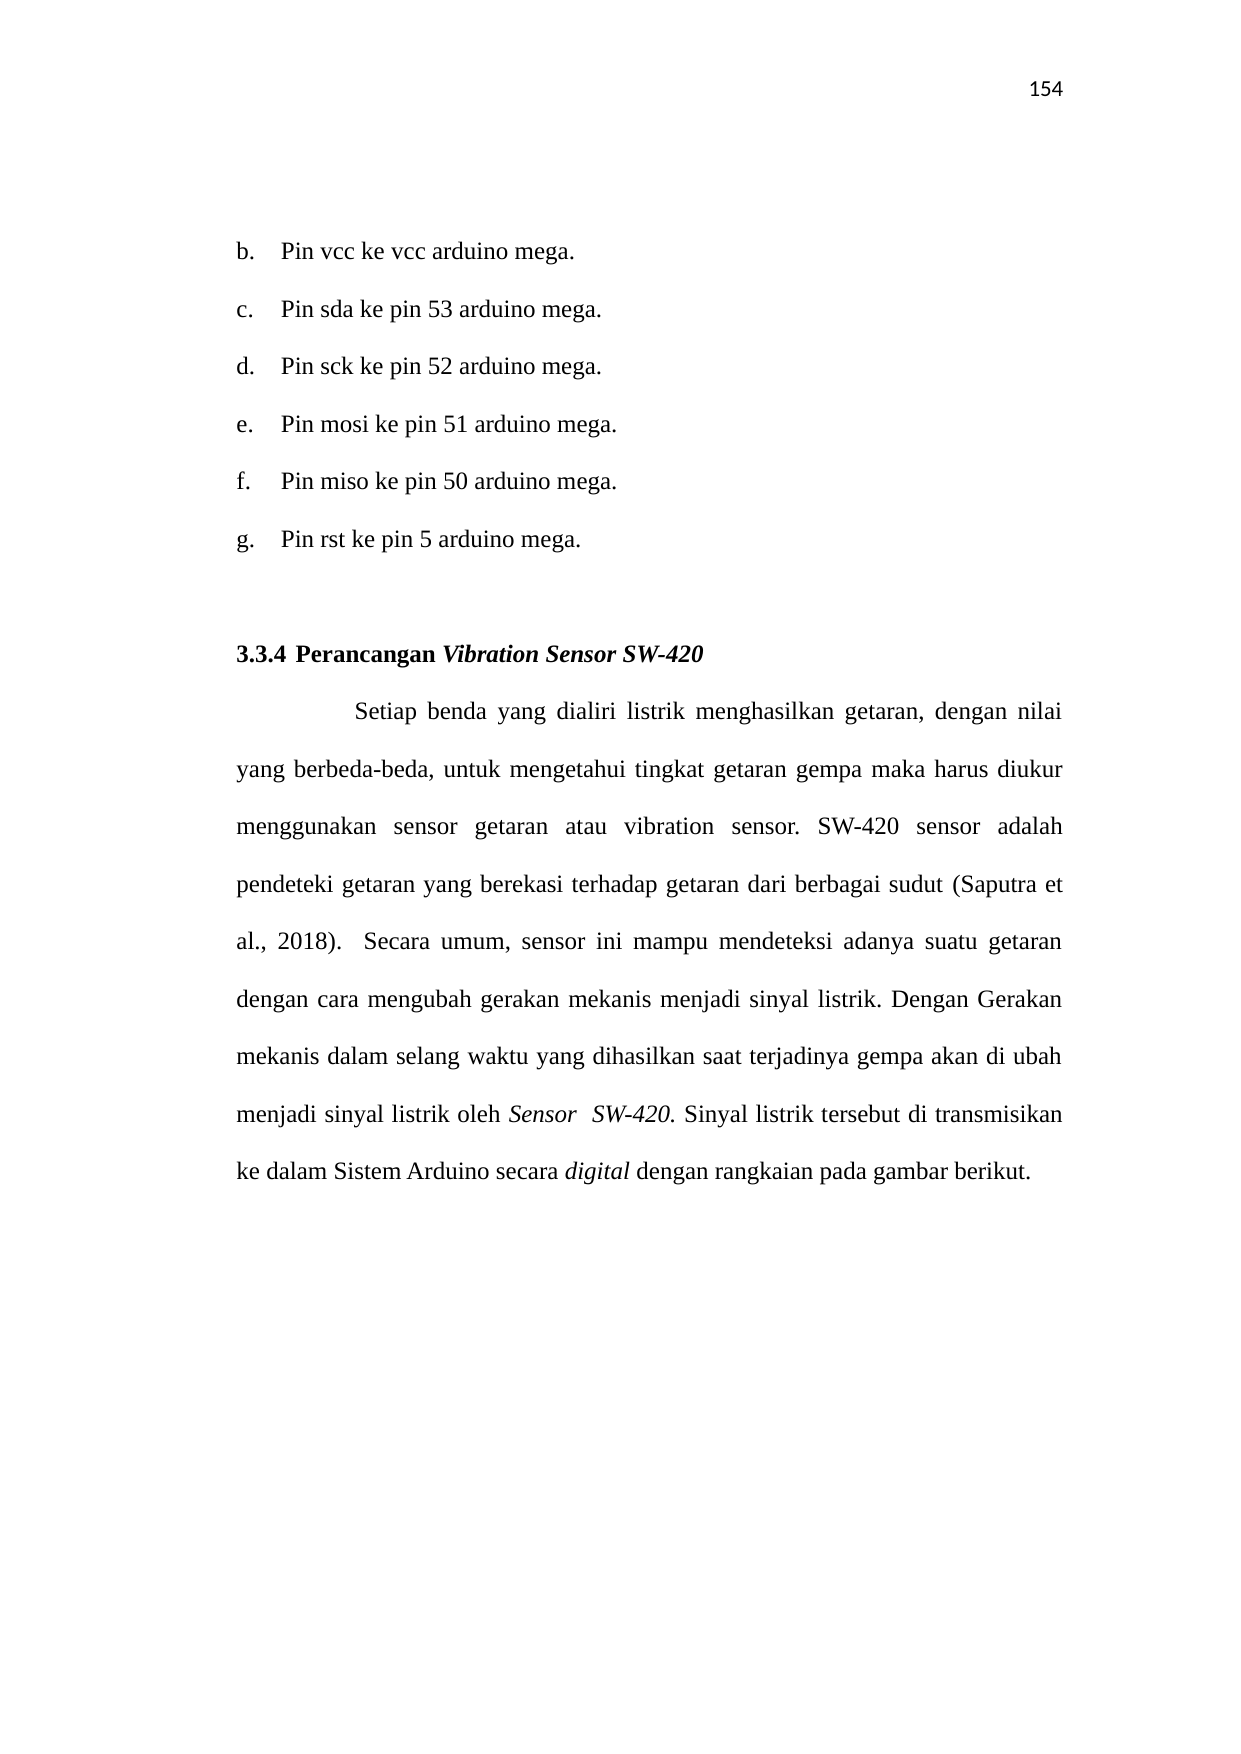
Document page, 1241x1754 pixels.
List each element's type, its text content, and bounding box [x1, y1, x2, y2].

list Pin rst ke pin 5 arduino mega. [236, 524, 1063, 552]
list Pin vcc ke vcc arduino mega. [236, 236, 1063, 265]
list Perancangan Vibration Sensor SW-420 [236, 639, 1063, 667]
list Pin miso ke pin 50 arduino mega. [236, 466, 1063, 495]
list Setiap benda yang dialiri listrik menghasilkan getaran, dengan nilai yang berbeda-beda, untuk mengetahui tingkat getaran gempa maka harus diukur menggunakan sensor getaran atau vibration sensor. SW-420 sensor adalah pendeteki getaran yang berekasi terhadap getaran dari berbagai sudut (Saputra et al., 2018). Secara umum, sensor ini mampu mendeteksi adanya suatu getaran dengan cara mengubah gerakan mekanis menjadi sinyal listrik. Dengan Gerakan mekanis dalam selang waktu yang dihasilkan saat terjadinya gempa akan di ubah menjadi sinyal listrik oleh Sensor SW-420. Sinyal listrik tersebut di transmisikan ke dalam Sistem Arduino secara digital dengan rangkaian pada gambar berikut. [236, 696, 1063, 1185]
list Pin sck ke pin 52 arduino mega. [236, 351, 1063, 380]
list Pin sda ke pin 53 arduino mega. [236, 294, 1063, 322]
list Pin mosi ke pin 51 arduino mega. [236, 409, 1063, 437]
